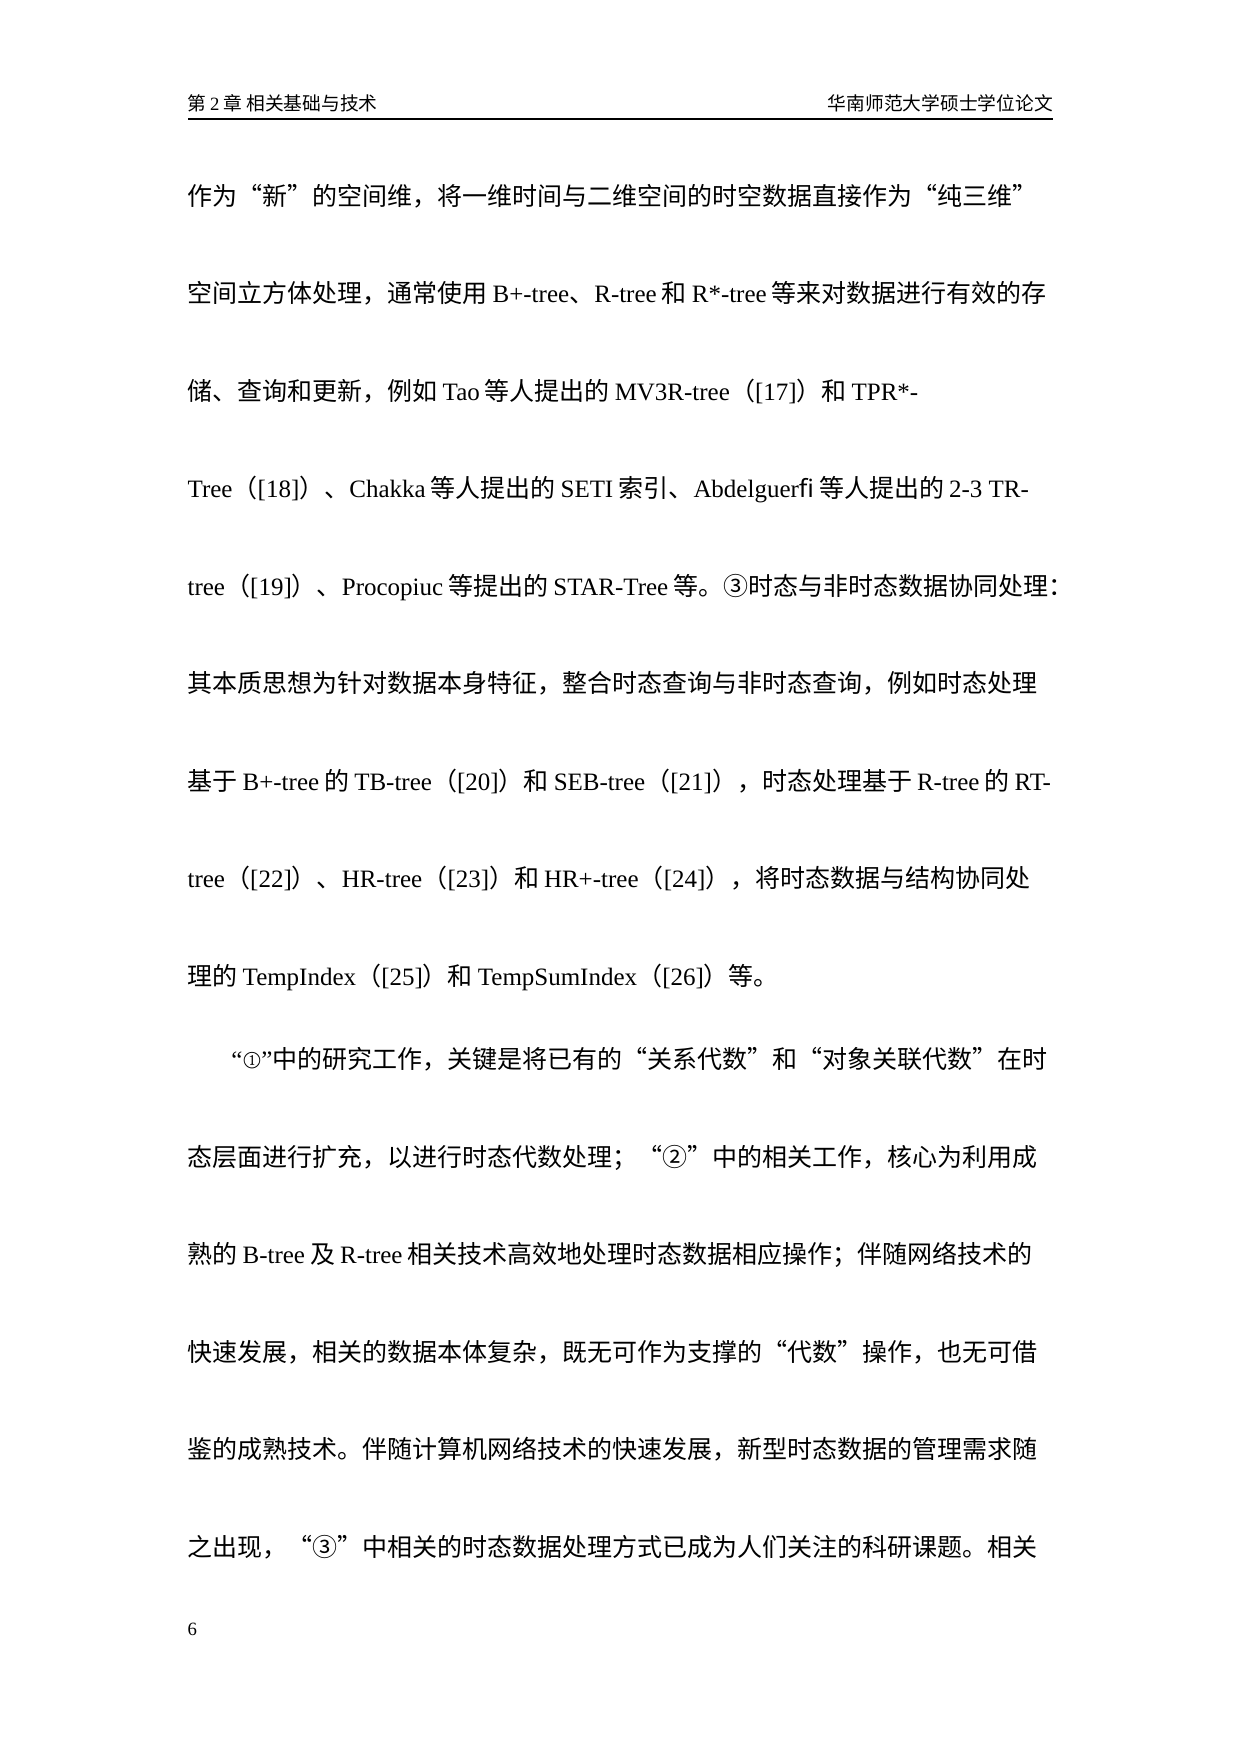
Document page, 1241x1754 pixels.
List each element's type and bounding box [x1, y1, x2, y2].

text [187, 162, 1053, 1007]
text [187, 1025, 1053, 1578]
